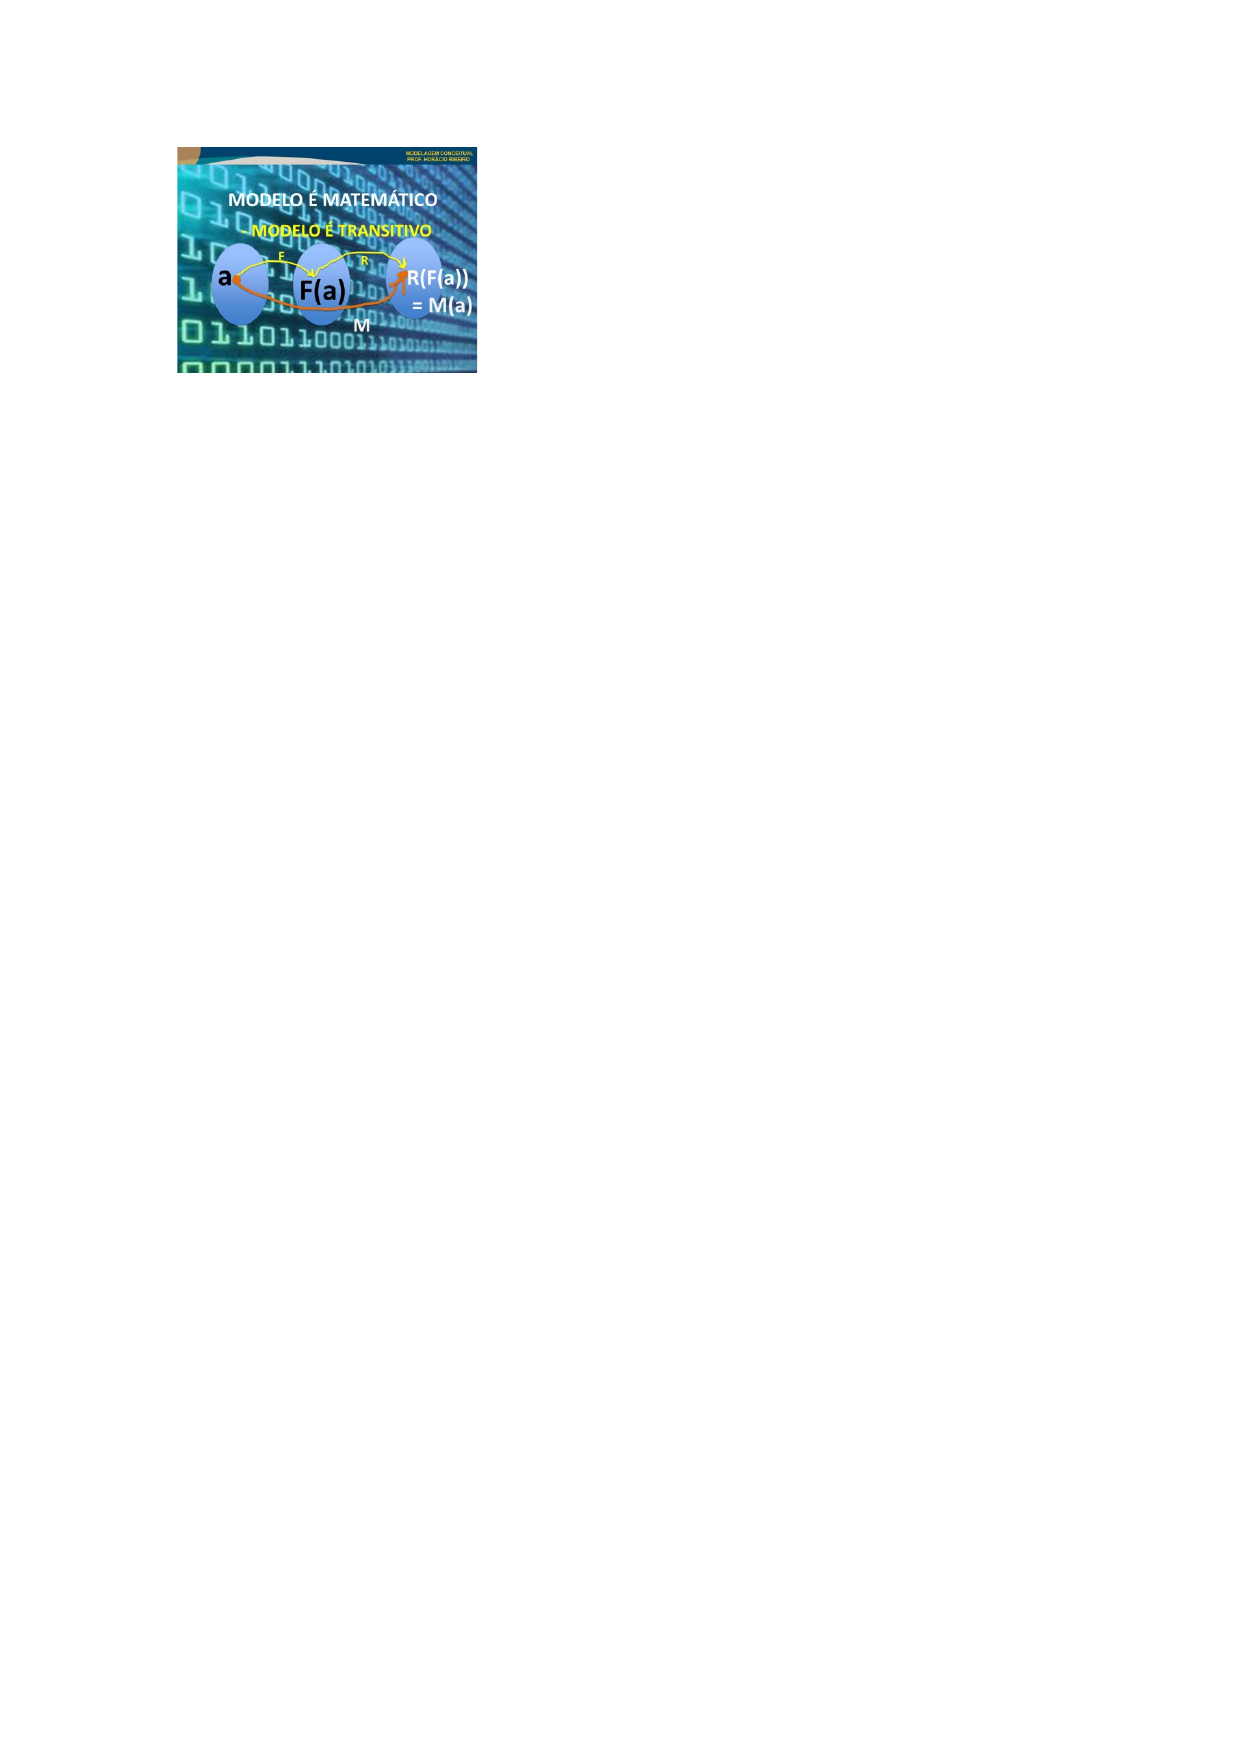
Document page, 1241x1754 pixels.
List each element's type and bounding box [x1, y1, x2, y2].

picture [177, 147, 478, 373]
